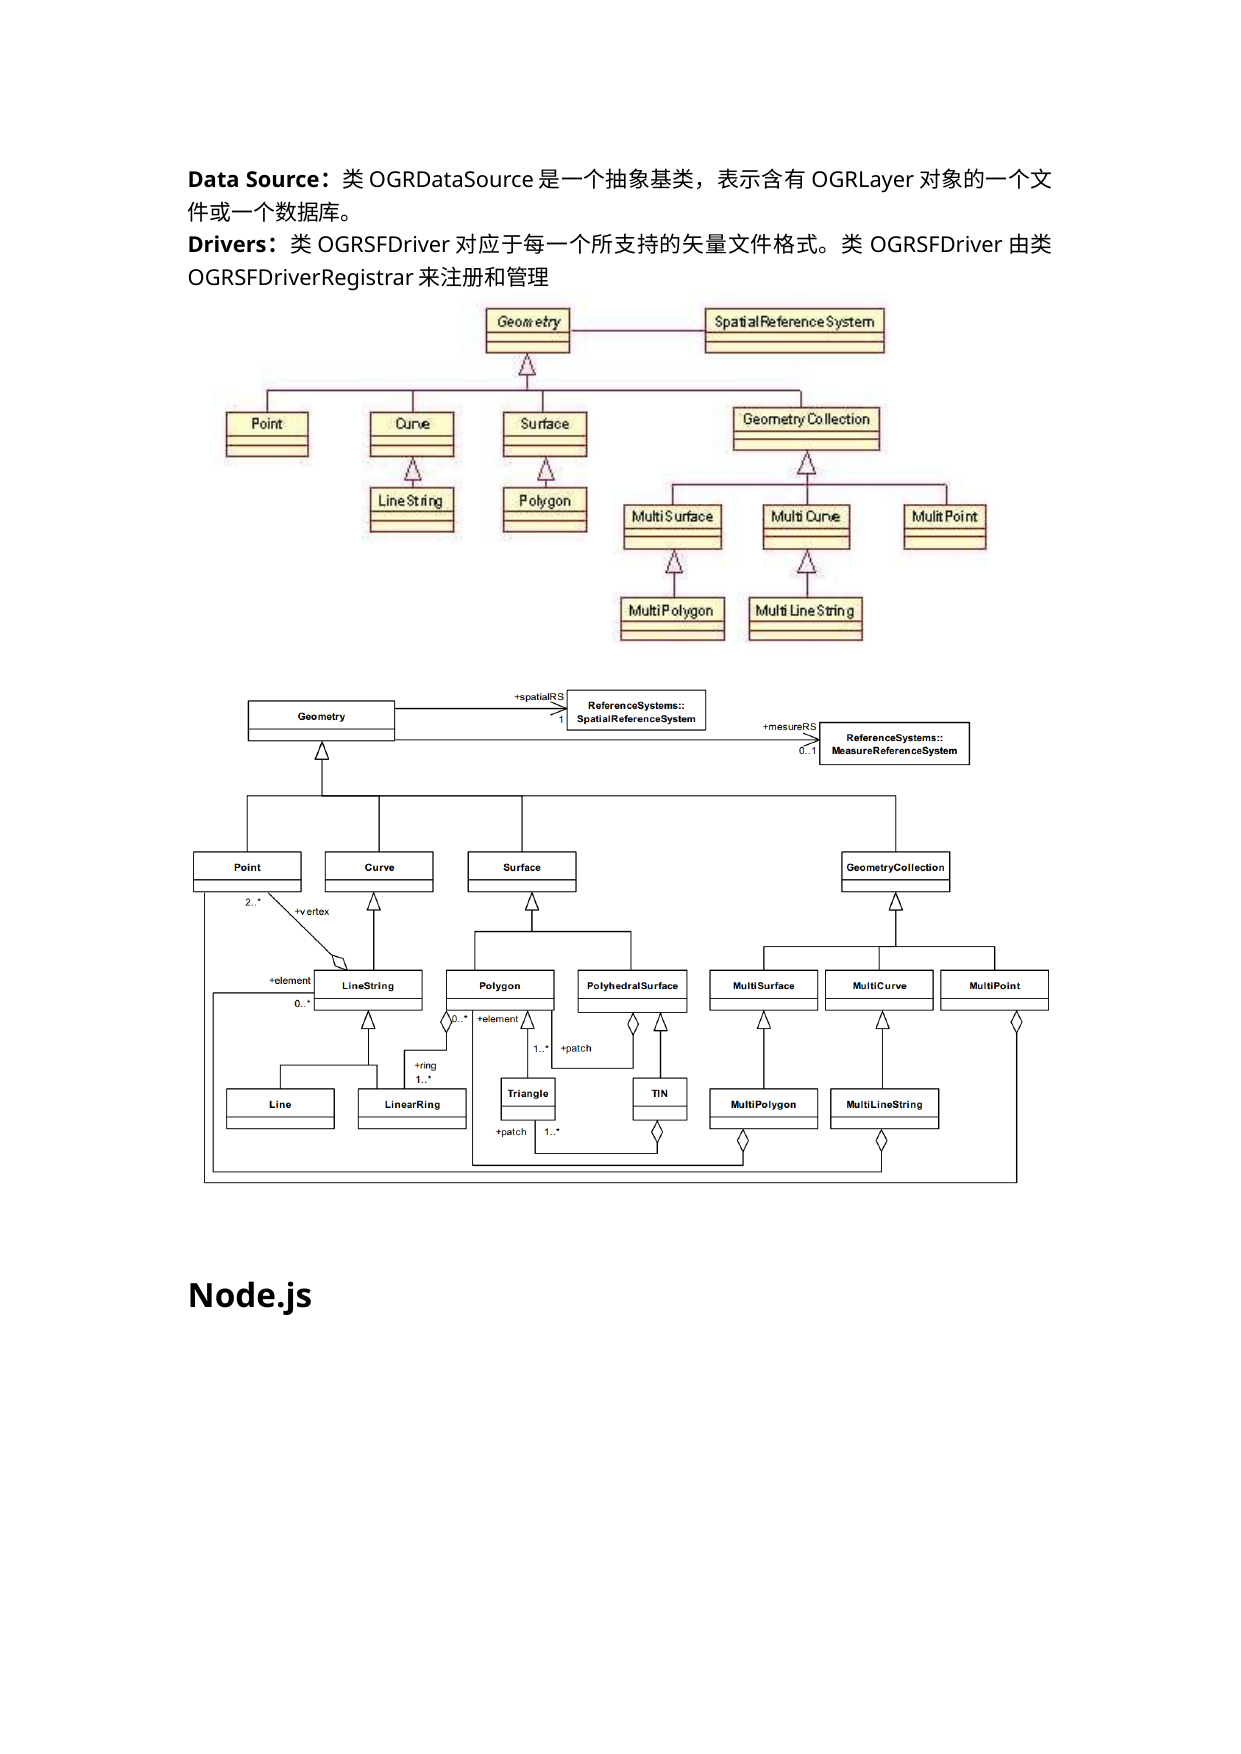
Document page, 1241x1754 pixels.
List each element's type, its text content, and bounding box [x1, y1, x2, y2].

picture [187, 682, 1053, 1193]
picture [187, 292, 1026, 660]
text Drivers：类OGRSFDriver对应于每一个所支持的矢量文件格式。类OGRSFDriver由类OGRSFDriverRegistrar来注册和管理 [187, 227, 1053, 292]
text Data Source：类OGRDataSource是一个抽象基类，表示含有OGRLayer对象的一个文件或一个数据库。 [187, 162, 1053, 227]
subtitle Node.js [187, 1262, 1053, 1327]
